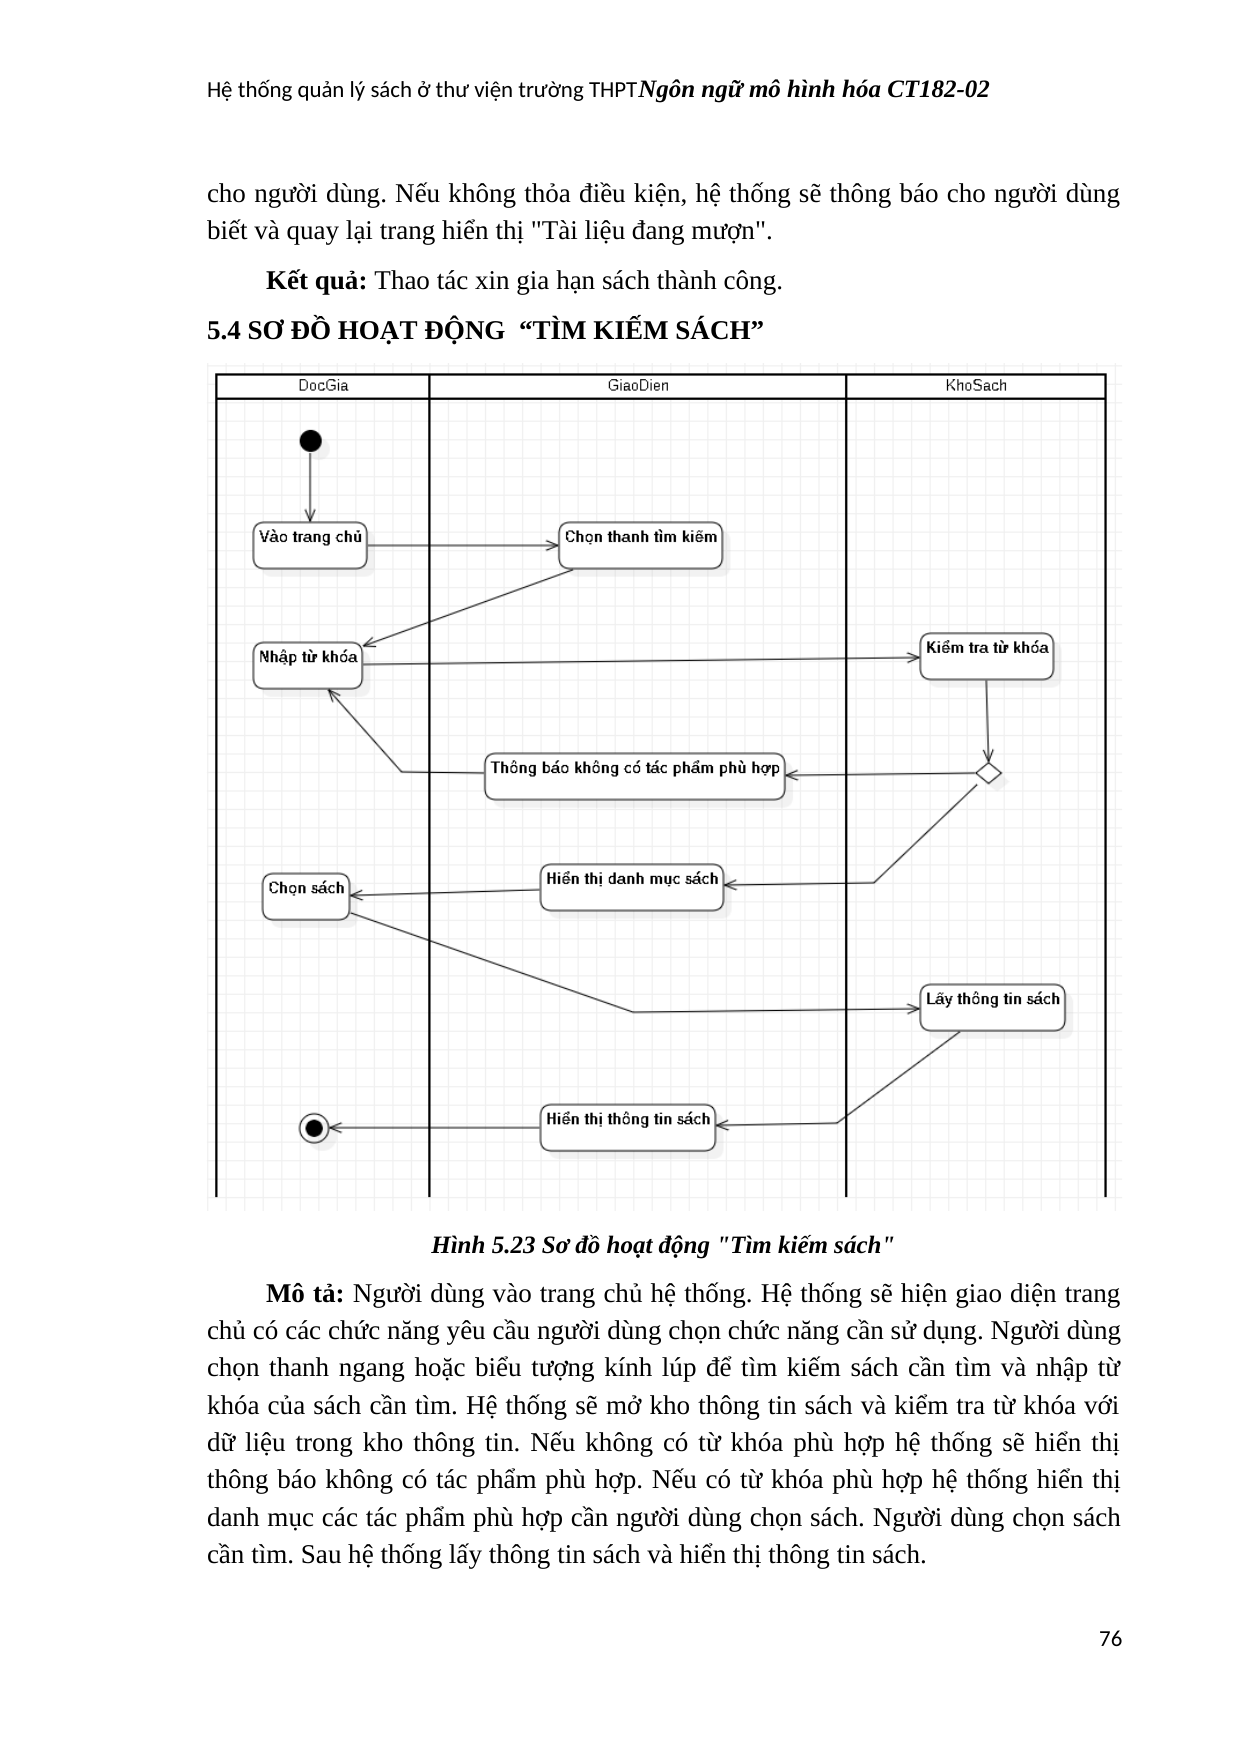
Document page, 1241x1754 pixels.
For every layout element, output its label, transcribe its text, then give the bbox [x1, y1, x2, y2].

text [207, 177, 1122, 246]
text Mô tả: Người dùng vào trang chủ hệ thống. Hệ thống sẽ hiện giao diện trang chủ có các chức năng yêu cầu người dùng chọn chức năng cần sử dụng. Người dùng chọn thanh ngang hoặc biểu tượng kính lúp để tìm kiếm sách cần tìm và nhập từ khóa của sách cần tìm. Hệ thống sẽ mở kho thông tin sách và kiểm tra từ khóa với dữ liệu trong kho thông tin. Nếu không có từ khóa phù hợp hệ thống sẽ hiển thị thông báo không có tác phẩm phù hợp. Nếu có từ khóa phù hợp hệ thống hiển thị danh mục các tác phẩm phù hợp cần người dùng chọn sách. Người dùng chọn sách cần tìm. Sau hệ thống lấy thông tin sách và hiển thị thông tin sách. [207, 1277, 1122, 1569]
subtitle SƠ ĐỒ HOẠT ĐỘNG “TÌM KIẾM SÁCH” [207, 314, 1122, 345]
text Kết quả: Thao tác xin gia hạn sách thành công. [207, 264, 1122, 295]
picture [206, 363, 1123, 1211]
